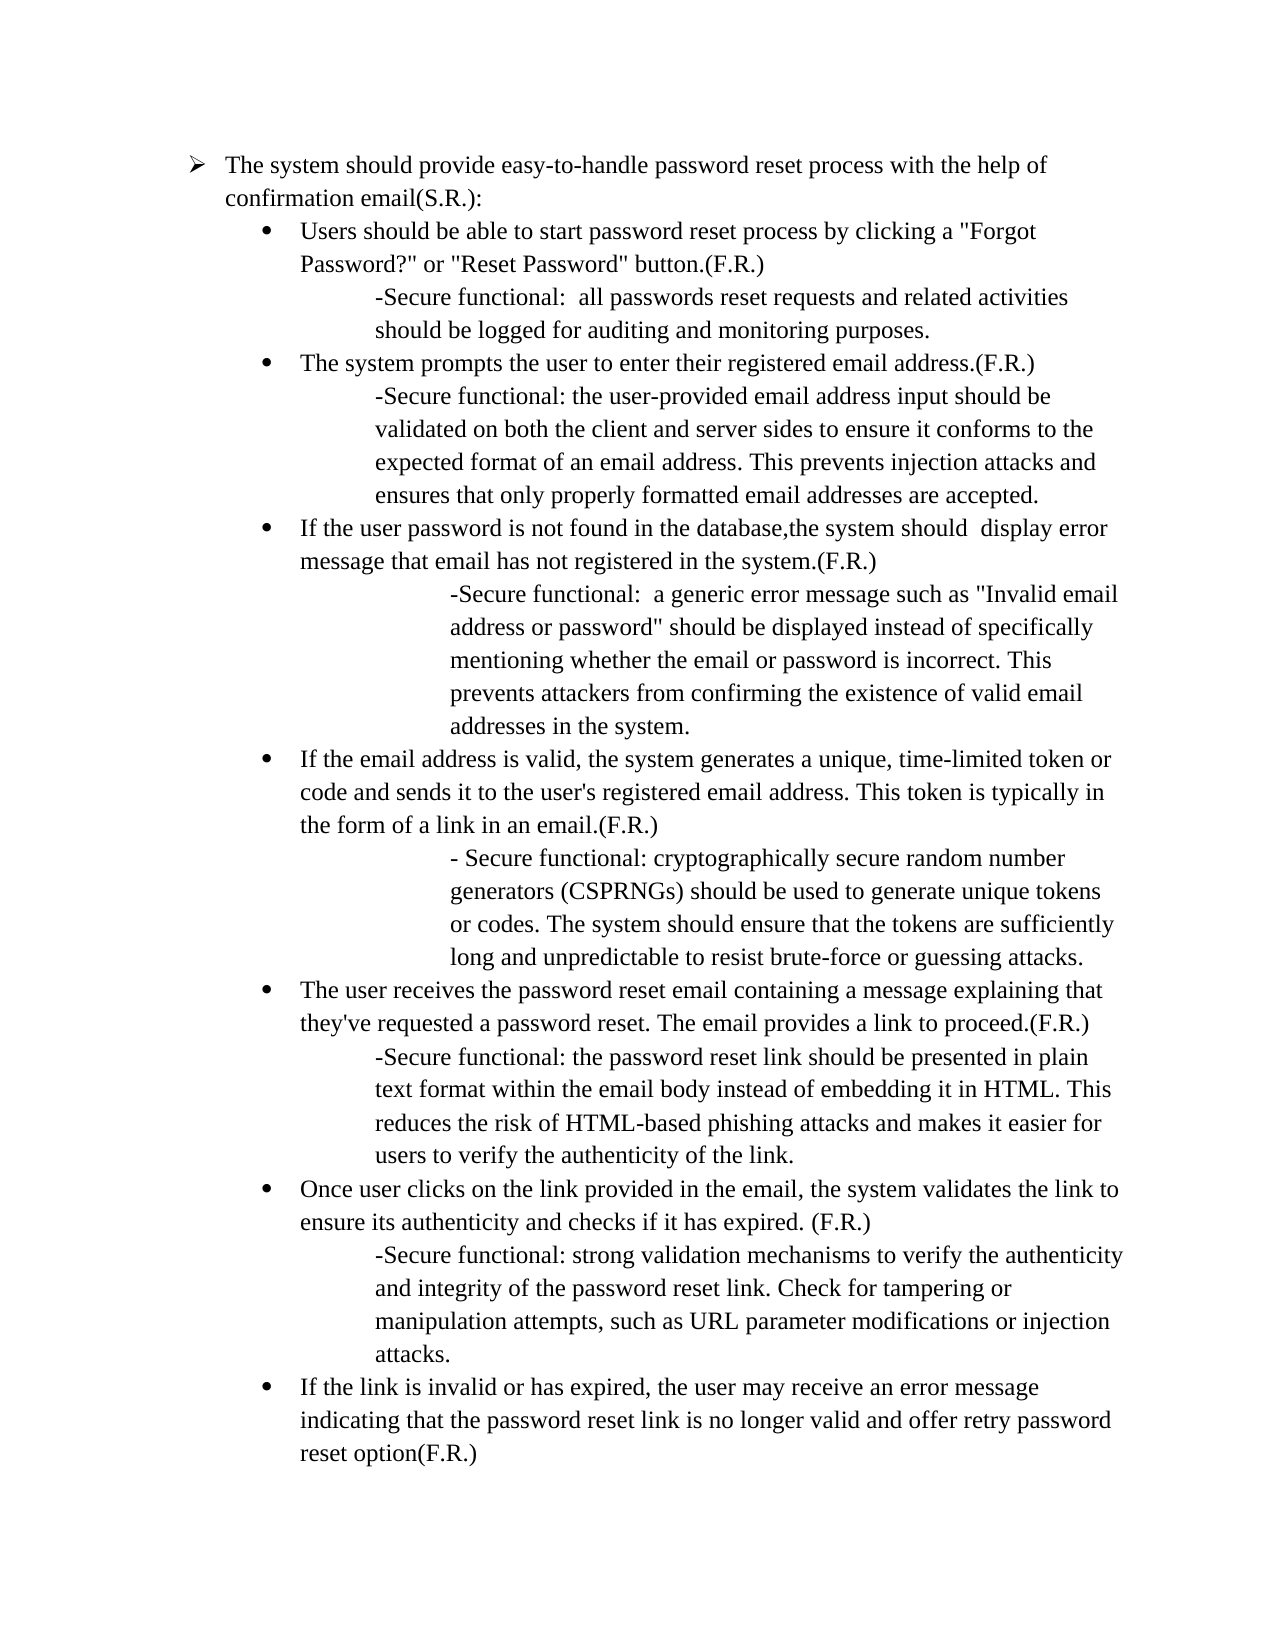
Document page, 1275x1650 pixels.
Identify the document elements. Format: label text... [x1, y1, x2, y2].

list Once user clicks on the link provided in the email, the system validates the link to ensure its authenticity and checks if it has expired. (F.R.) [262, 1174, 1125, 1235]
list Users should be able to start password reset process by clicking a "Forgot Password?" or "Reset Password" button.(F.R.) [262, 216, 1125, 278]
list If the link is invalid or has expired, the user may receive an error message indicating that the password reset link is no longer valid and offer retry password reset option(F.R.) [262, 1372, 1125, 1467]
list -Secure functional: the password reset link should be presented in plain text format within the email body instead of embedding it in HTML. This reduces the risk of HTML-based phishing attacks and makes it easier for users to verify the authenticity of the link. [375, 1042, 1125, 1169]
list -Secure functional: strong validation mechanisms to verify the authenticity and integrity of the password reset link. Check for tampering or manipulation attempts, such as URL parameter modifications or injection attacks. [375, 1240, 1125, 1367]
list -Secure functional: a generic error message such as "Invalid email address or password" should be displayed instead of specifically mentioning whether the email or password is incorrect. This prevents attackers from confirming the existence of valid email addresses in the system. [450, 579, 1125, 740]
list - Secure functional: cryptographically secure random number generators (CSPRNGs) should be used to generate unique tokens or codes. The system should ensure that the tokens are sufficiently long and unpredictable to resist brute-force or guessing attacks. [450, 843, 1125, 971]
list -Secure functional: the user-provided email address input should be validated on both the client and server sides to ensure it conforms to the expected format of an email address. This prevents injection attacks and ensures that only properly formatted email addresses are accepted. [375, 381, 1125, 509]
list If the email address is valid, the system generates a unique, time-limited token or code and sends it to the user's registered email address. This token is typically in the form of a link in an email.(F.R.) [262, 744, 1125, 839]
list If the user password is not found in the database,the system should display error message that email has not registered in the system.(F.R.) [262, 513, 1125, 575]
list The system should provide easy-to-handle password reset process with the help of confirmation email(S.R.): [187, 150, 1125, 212]
list The system prompts the user to enter their registered email address.(F.R.) [262, 348, 1125, 377]
list -Secure functional: all passwords reset requests and related activities should be logged for auditing and monitoring purposes. [375, 282, 1125, 344]
list The user receives the password reset email containing a message explaining that they've requested a password reset. The email provides a link to proceed.(F.R.) [262, 976, 1125, 1037]
